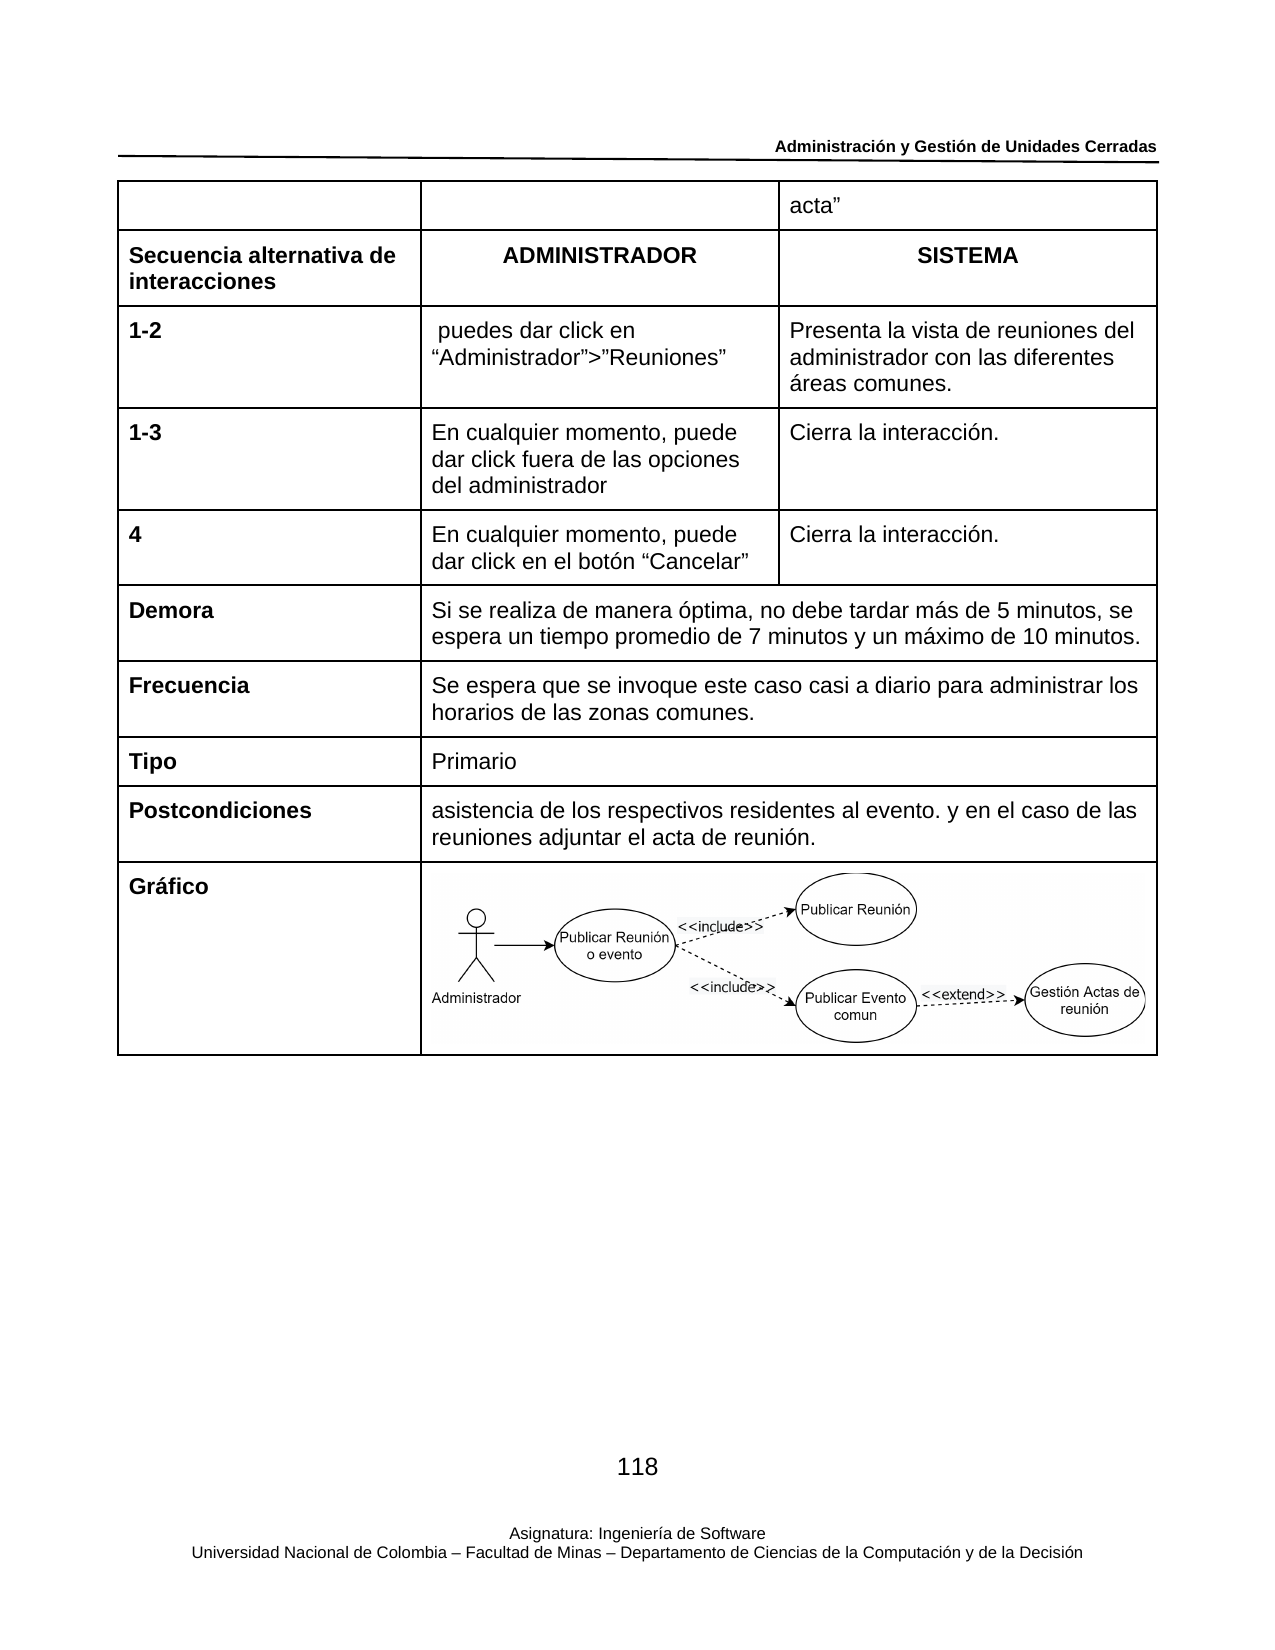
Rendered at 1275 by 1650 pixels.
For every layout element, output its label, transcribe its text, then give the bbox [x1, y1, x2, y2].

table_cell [422, 182, 778, 229]
table_cell En cualquier momento, puede dar click en el botón “Cancelar” [422, 511, 778, 584]
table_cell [780, 182, 1156, 229]
table_cell puedes dar click en “Administrador”>”Reuniones” [422, 307, 778, 407]
table_cell Postcondiciones [119, 787, 420, 861]
table_cell [422, 863, 1156, 1054]
table_cell Se espera que se invoque este caso casi a diario para administrar los horarios de las zonas comunes. [422, 662, 1156, 736]
table_cell 1-2 [119, 307, 420, 407]
table_cell Frecuencia [119, 662, 420, 736]
table_cell Cierra la interacción. [780, 511, 1156, 584]
table_cell Gráfico [119, 863, 420, 1054]
table_cell Presenta la vista de reuniones del administrador con las diferentes áreas comunes. [780, 307, 1156, 407]
table_cell Tipo [119, 738, 420, 785]
table_cell asistencia de los respectivos residentes al evento. y en el caso de las reuniones adjuntar el acta de reunión. [422, 787, 1156, 861]
table_cell Primario [422, 738, 1156, 785]
table_cell Demora [119, 586, 420, 660]
table_cell Secuencia alternativa de interacciones [119, 231, 420, 305]
table_cell En cualquier momento, puede dar click fuera de las opciones del administrador [422, 409, 778, 509]
picture [431, 873, 1146, 1044]
table_cell Cierra la interacción. [780, 409, 1156, 509]
table_cell 4 [119, 511, 420, 584]
table_cell SISTEMA [780, 231, 1156, 305]
table_cell Si se realiza de manera óptima, no debe tardar más de 5 minutos, se espera un tiempo promedio de 7 minutos y un máximo de 10 minutos. [422, 586, 1156, 660]
table_cell 1-3 [119, 409, 420, 509]
table_cell 4 [119, 182, 420, 229]
table_cell ADMINISTRADOR [422, 231, 778, 305]
